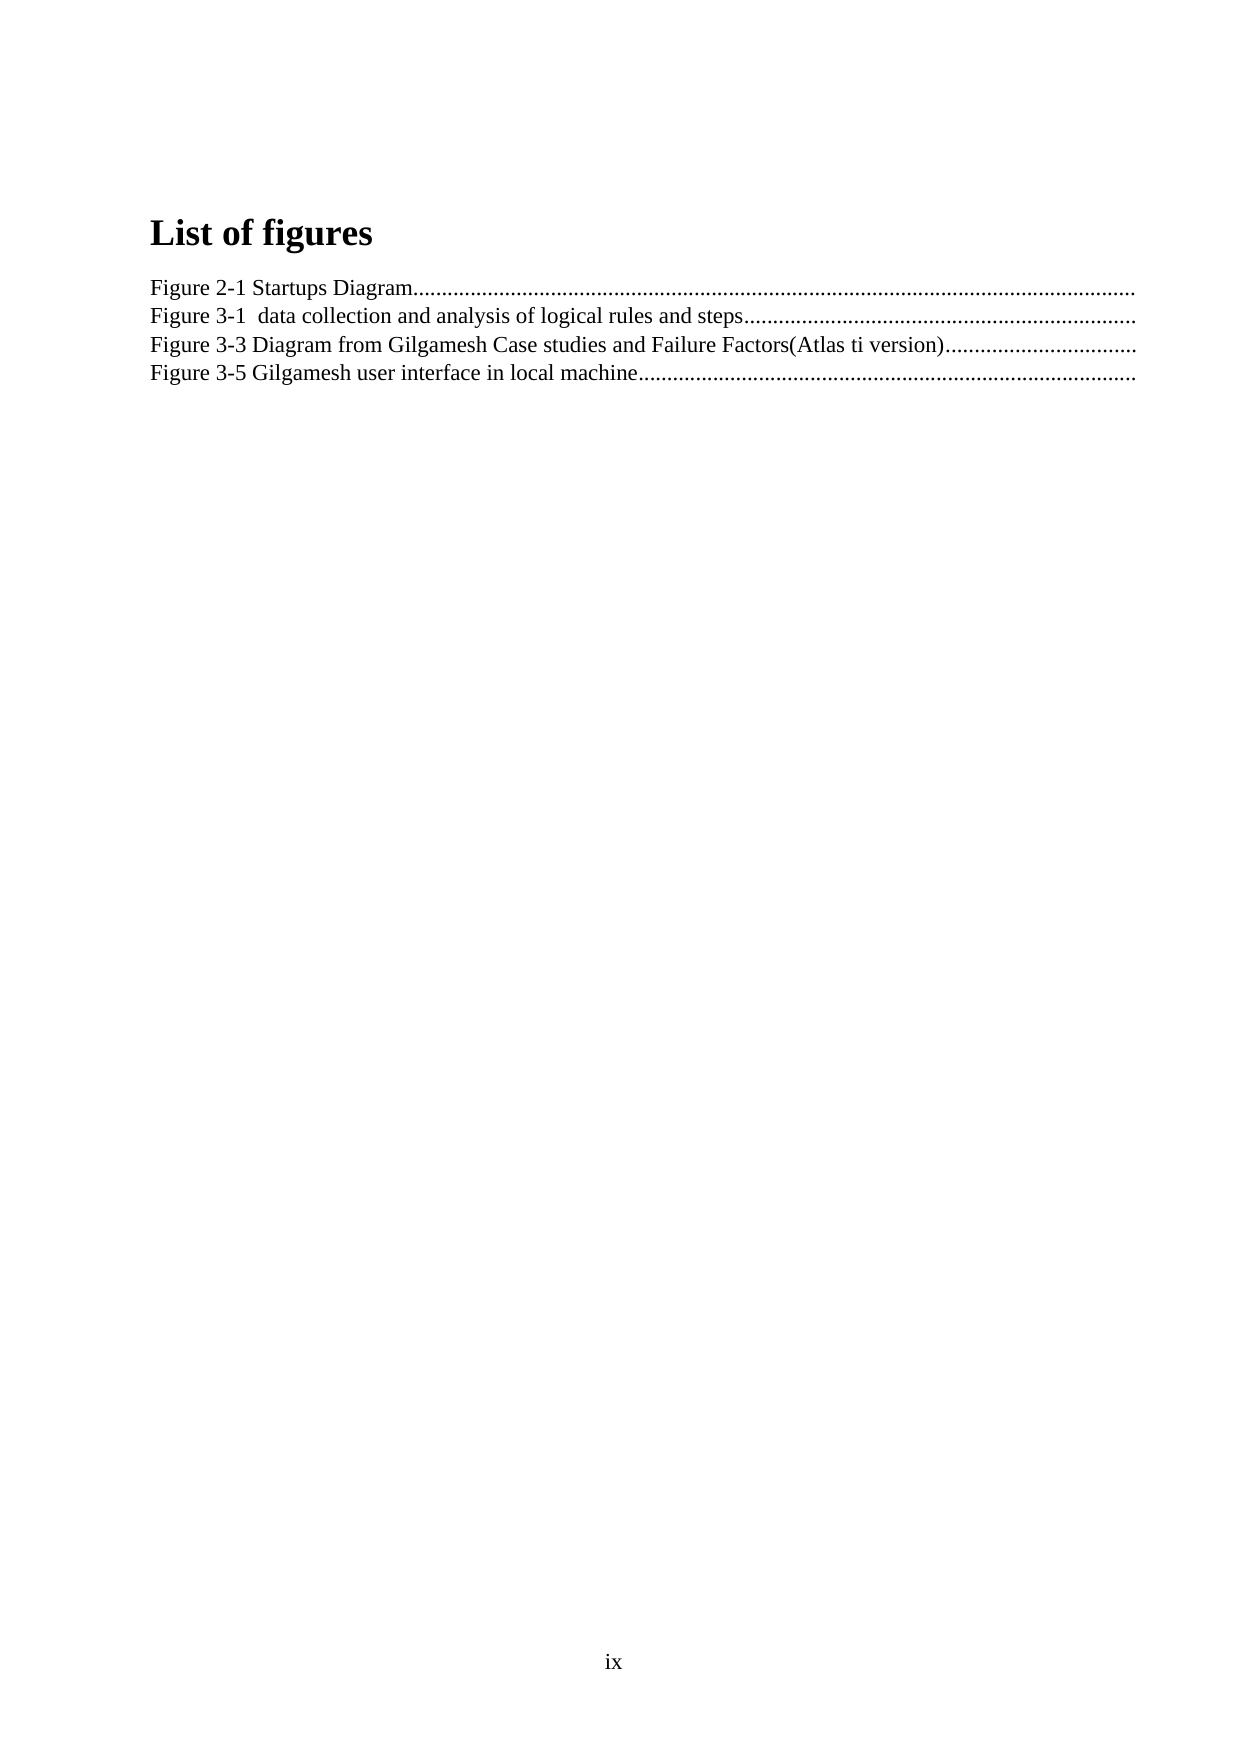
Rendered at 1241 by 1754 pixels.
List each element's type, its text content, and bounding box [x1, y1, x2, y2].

text Figure ‎3-3 Diagram from Gilgamesh Case studies and Failure Factors(Atlas ti version) 22 [150, 331, 1090, 357]
text Figure ‎3-1 data collection and analysis of logical rules and steps 19 [150, 302, 1090, 329]
text Figure ‎2-1 Startups Diagram 15 [150, 274, 1090, 300]
text List of figures [150, 211, 1090, 254]
text Figure ‎3-5 Gilgamesh user interface in local machine 22 [150, 359, 1090, 386]
